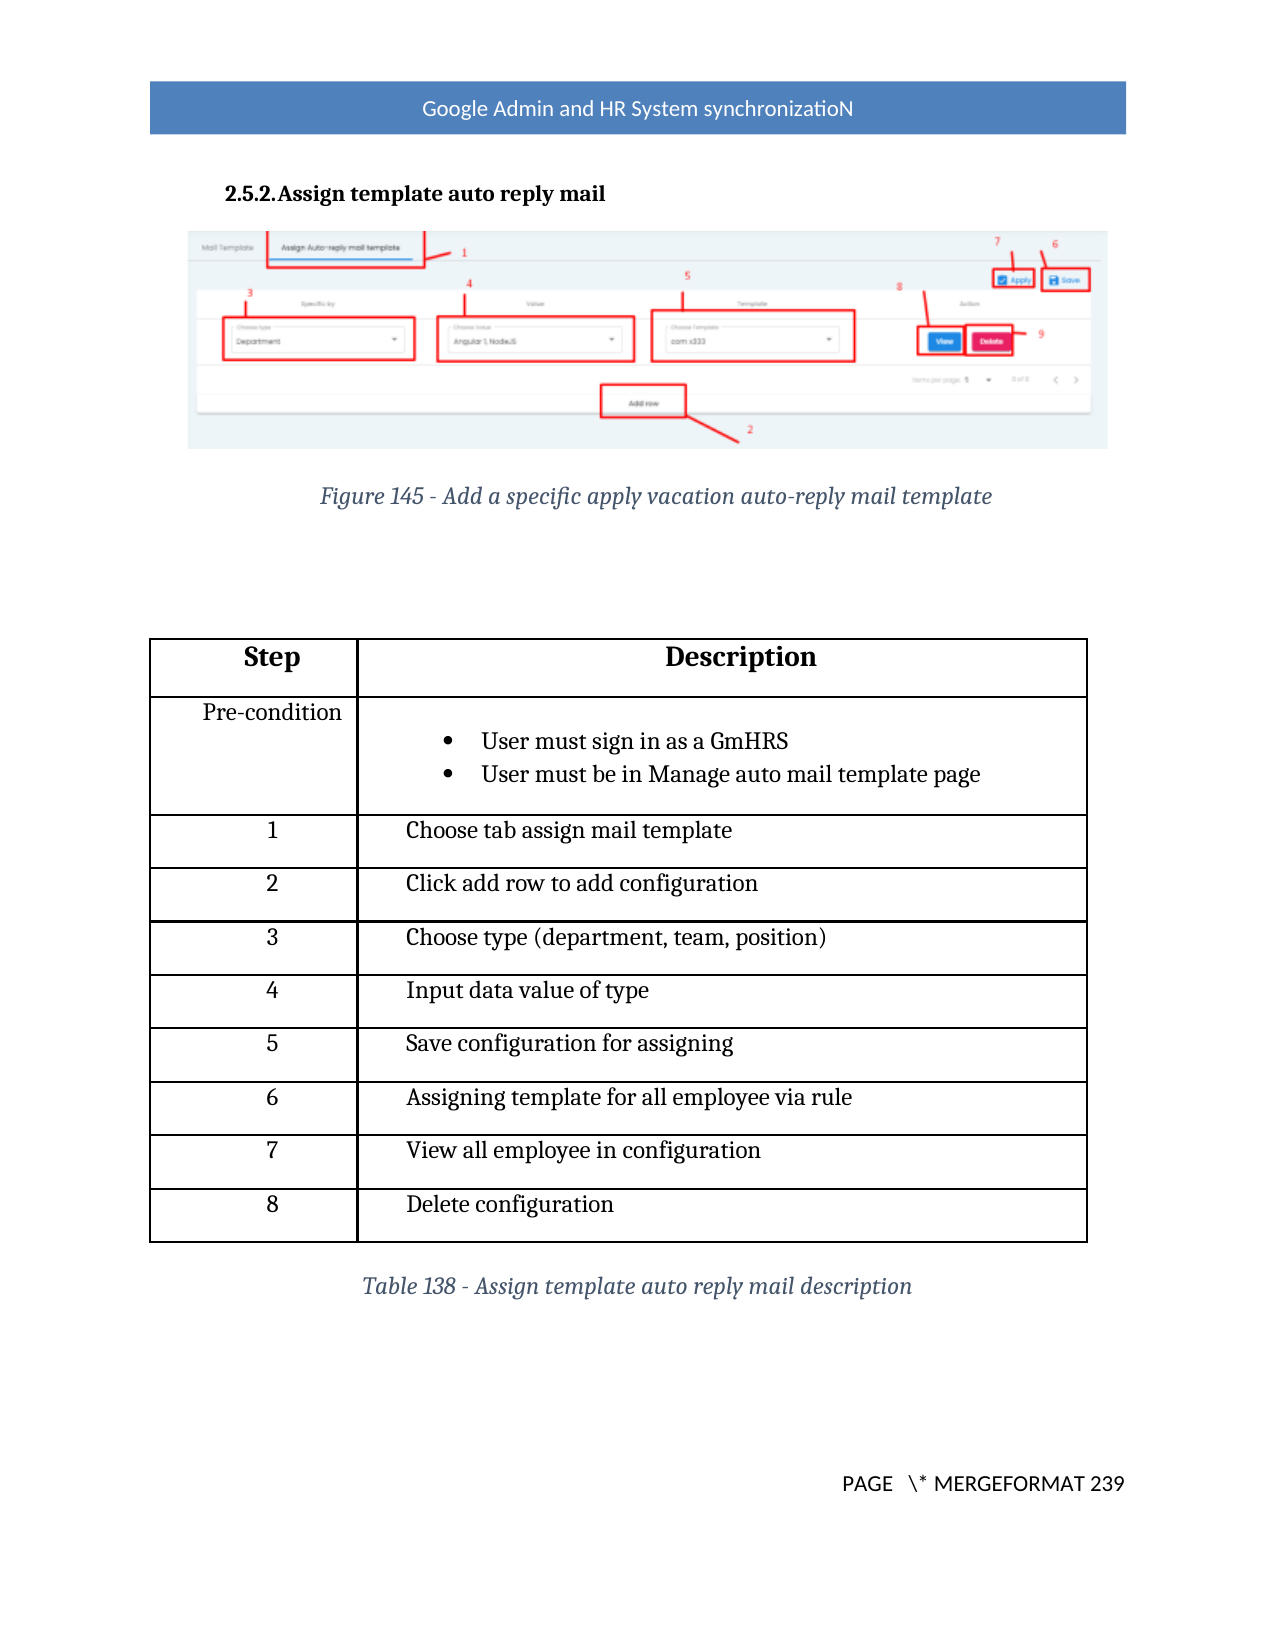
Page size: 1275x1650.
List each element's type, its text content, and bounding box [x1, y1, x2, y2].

picture [187, 231, 1108, 449]
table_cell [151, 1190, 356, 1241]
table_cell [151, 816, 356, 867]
text Figure 145 - Add a specific apply vacation auto-reply mail template [187, 482, 1125, 510]
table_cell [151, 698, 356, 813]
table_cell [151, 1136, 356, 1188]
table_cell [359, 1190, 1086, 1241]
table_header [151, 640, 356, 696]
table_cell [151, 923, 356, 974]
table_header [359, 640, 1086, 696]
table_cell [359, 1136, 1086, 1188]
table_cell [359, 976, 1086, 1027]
subtitle Assign template auto reply mail [225, 181, 1125, 207]
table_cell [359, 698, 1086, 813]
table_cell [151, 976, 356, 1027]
text Table 138 - Assign template auto reply mail description [150, 1272, 1125, 1301]
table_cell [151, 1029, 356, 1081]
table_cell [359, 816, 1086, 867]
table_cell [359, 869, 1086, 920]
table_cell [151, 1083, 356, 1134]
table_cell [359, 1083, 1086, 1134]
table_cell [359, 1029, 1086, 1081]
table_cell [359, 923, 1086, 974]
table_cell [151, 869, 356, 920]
